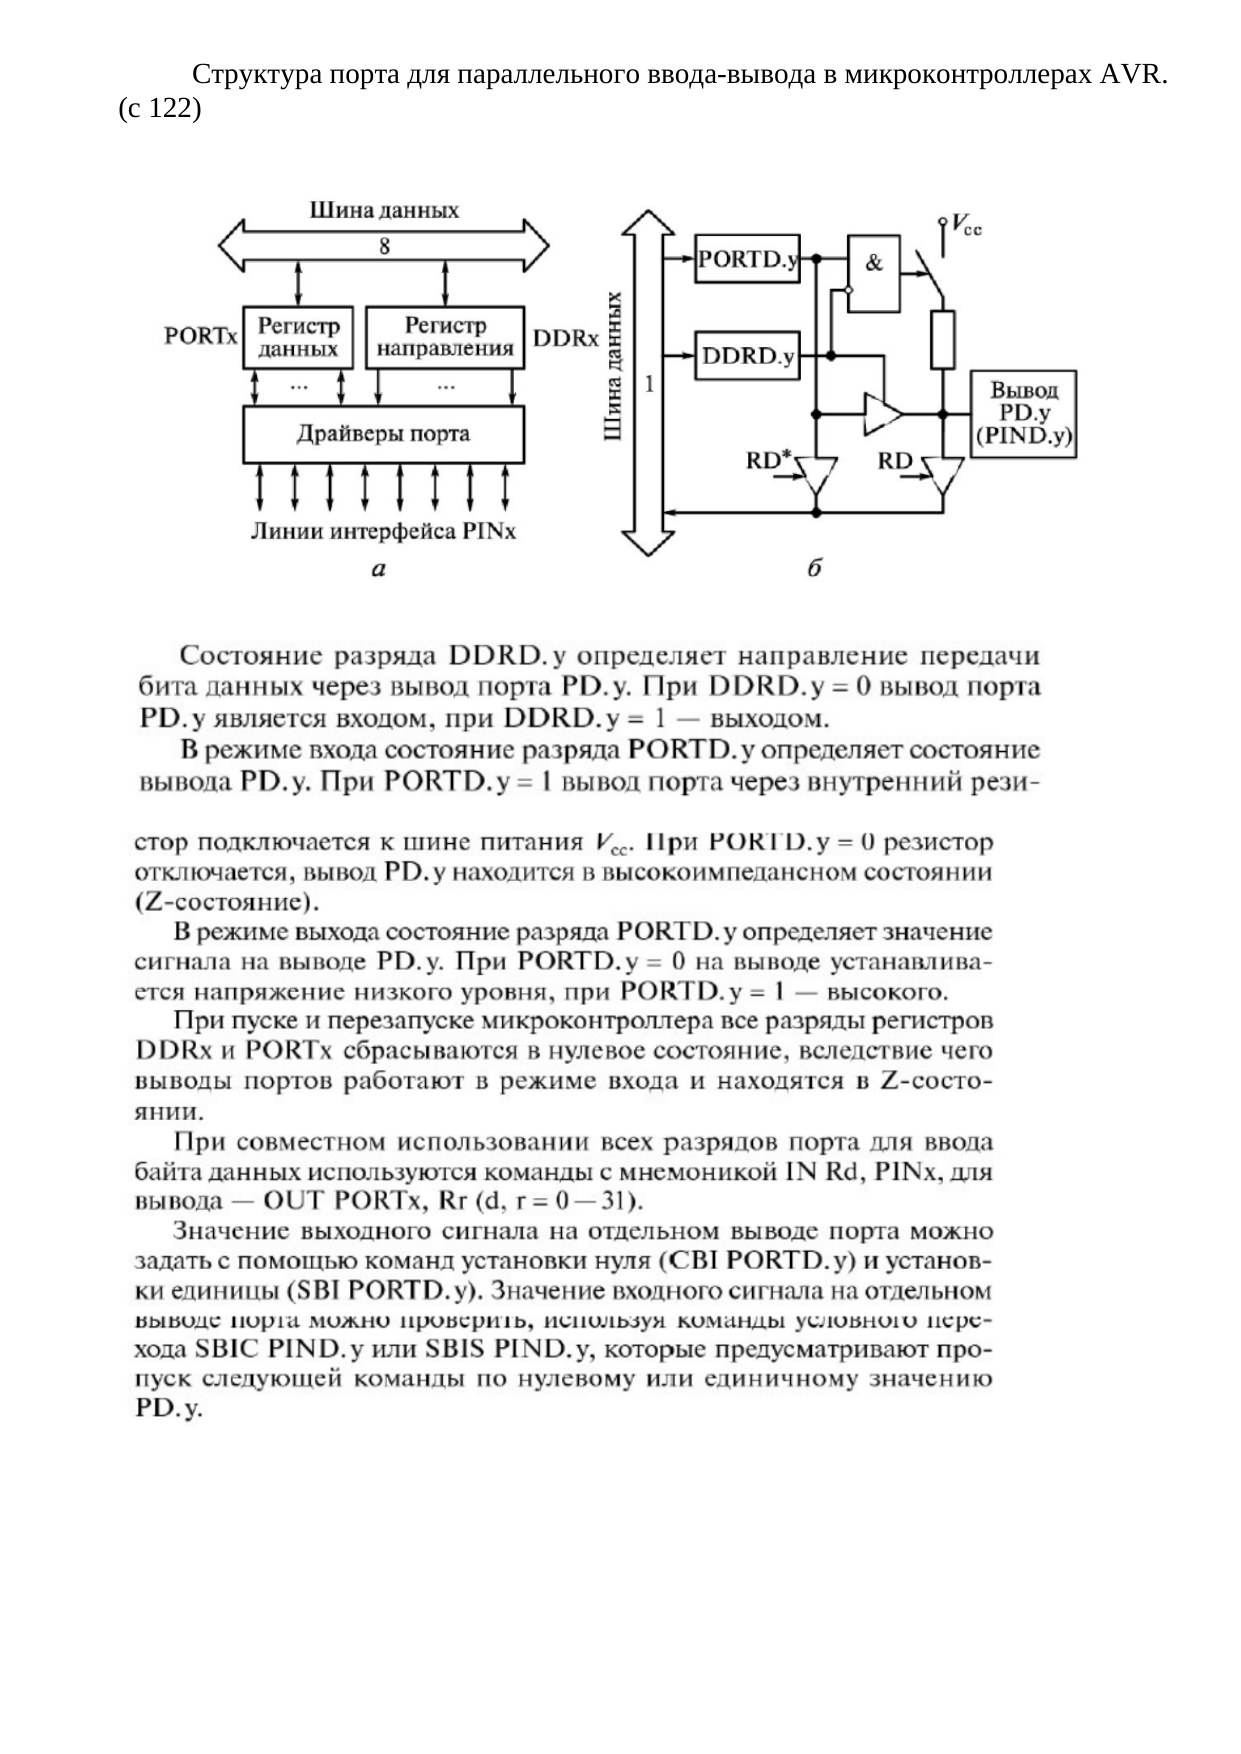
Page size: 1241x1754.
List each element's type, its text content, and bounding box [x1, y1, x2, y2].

picture [118, 144, 1124, 1436]
subtitle Структура порта для параллельного ввода-вывода в микроконтроллерах AVR. (с 122) [118, 56, 1181, 123]
